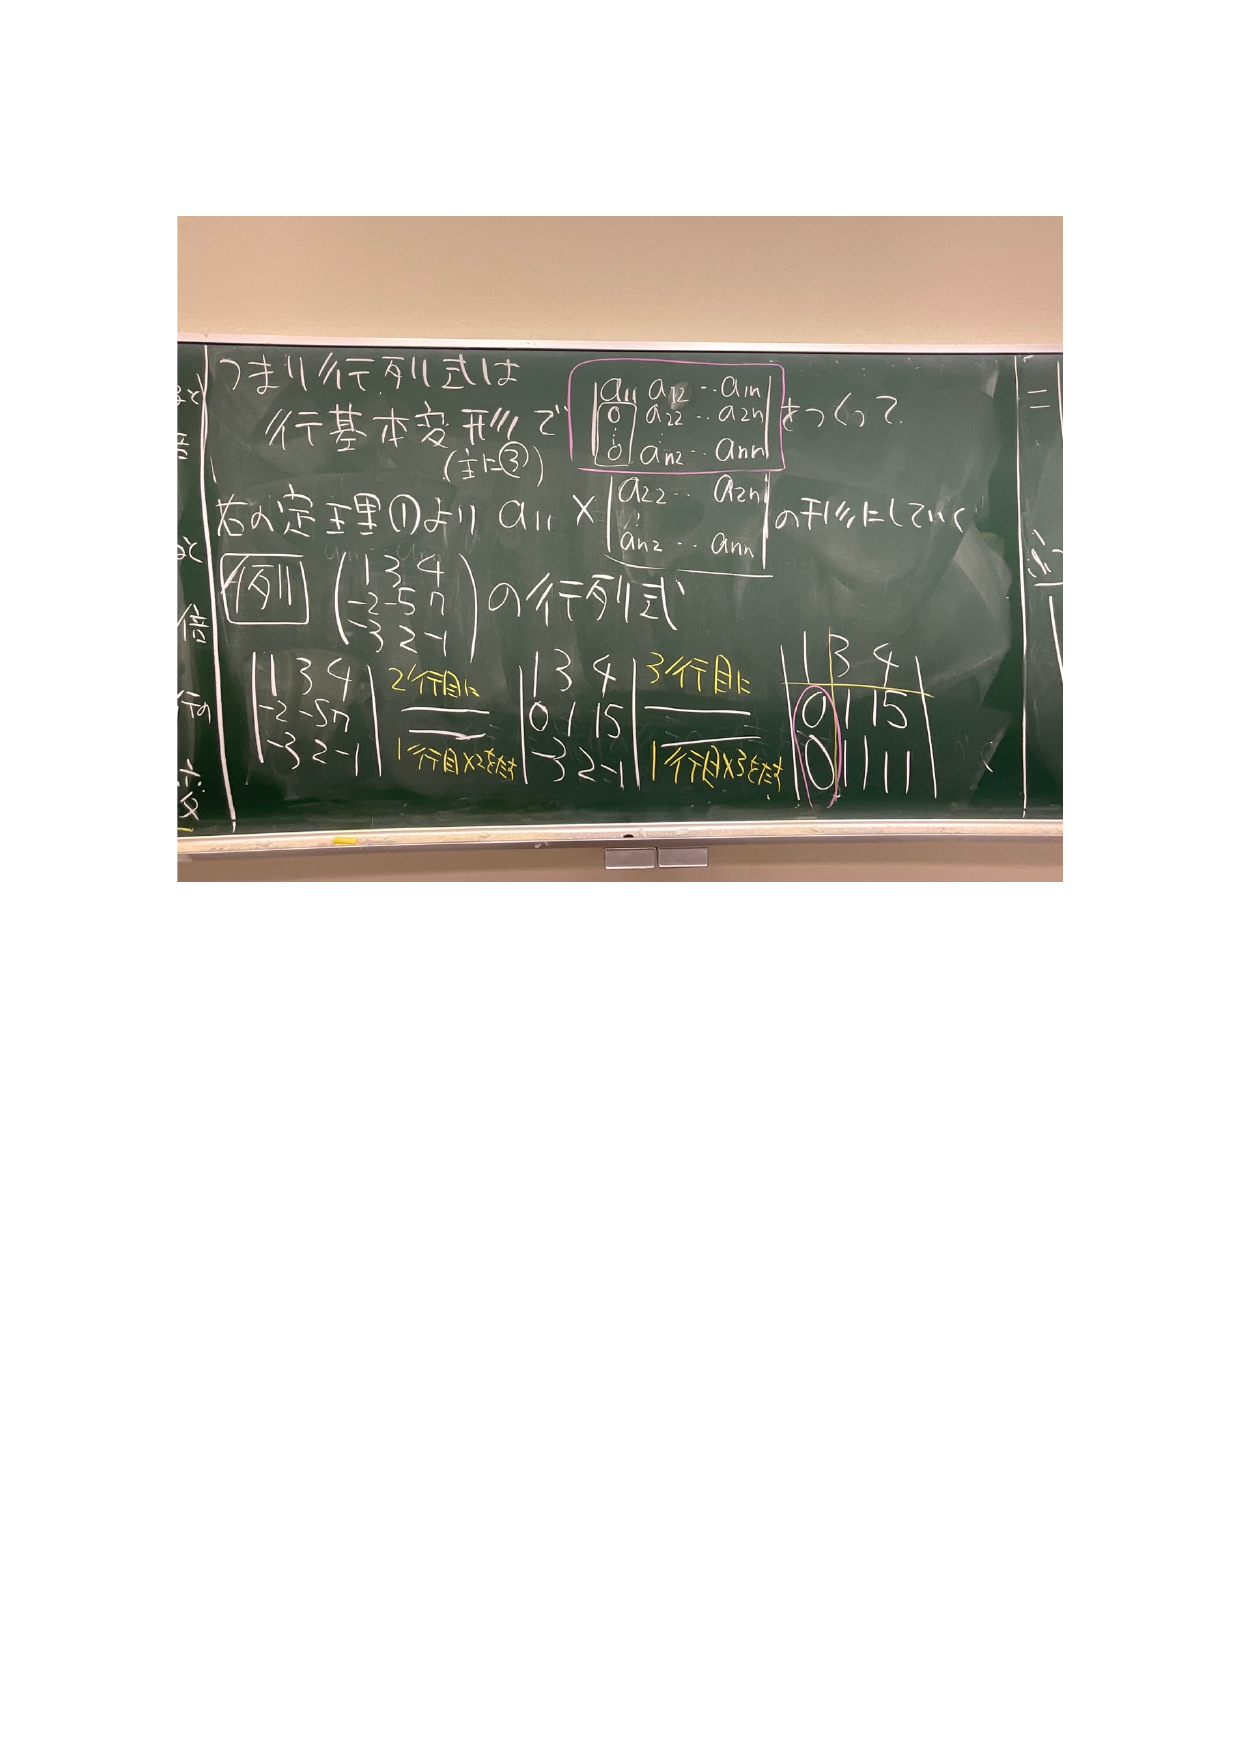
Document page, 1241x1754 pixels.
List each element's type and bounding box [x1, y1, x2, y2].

picture [177, 216, 1063, 882]
